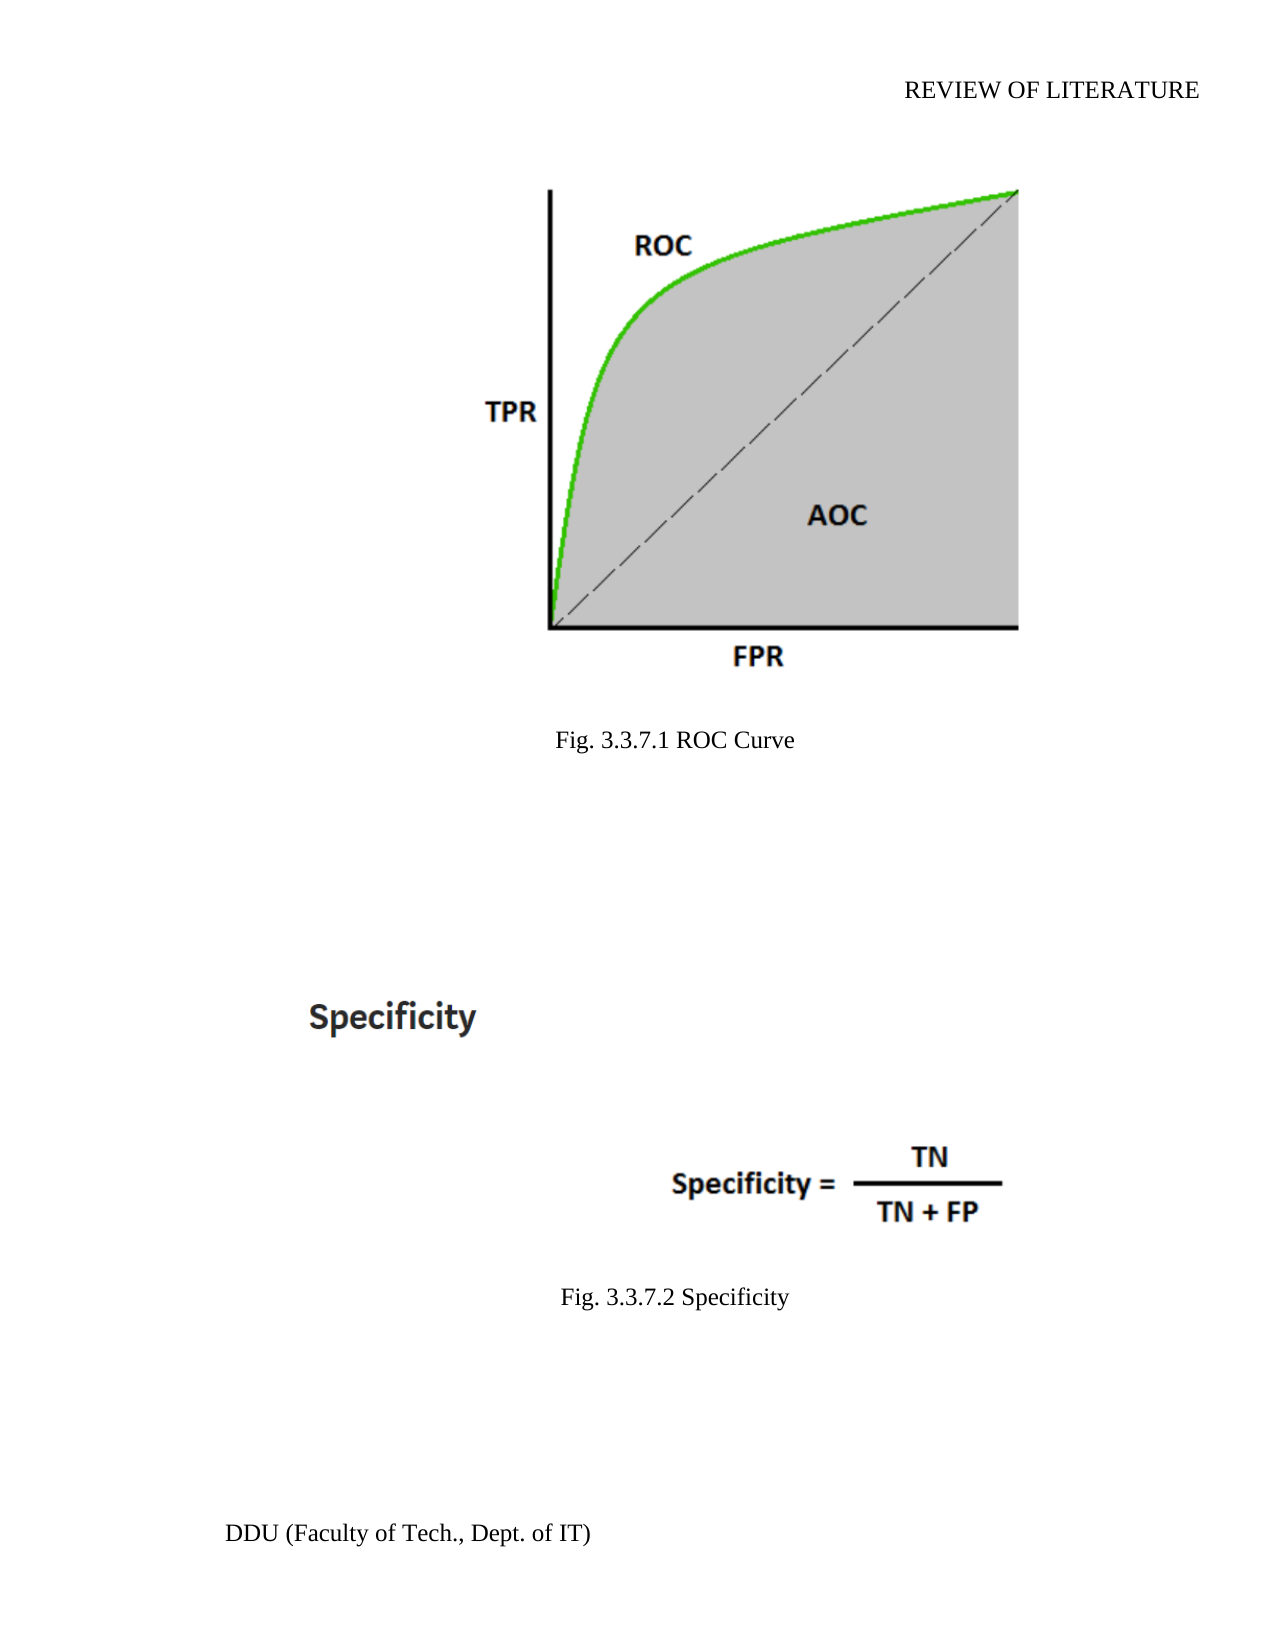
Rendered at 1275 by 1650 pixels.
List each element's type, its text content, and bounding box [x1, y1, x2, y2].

text Fig. 3.3.7.2 Specificity [225, 1282, 1125, 1311]
text Fig. 3.3.7.1 ROC Curve [225, 726, 1125, 754]
picture [323, 150, 1162, 705]
picture [285, 980, 1065, 1261]
